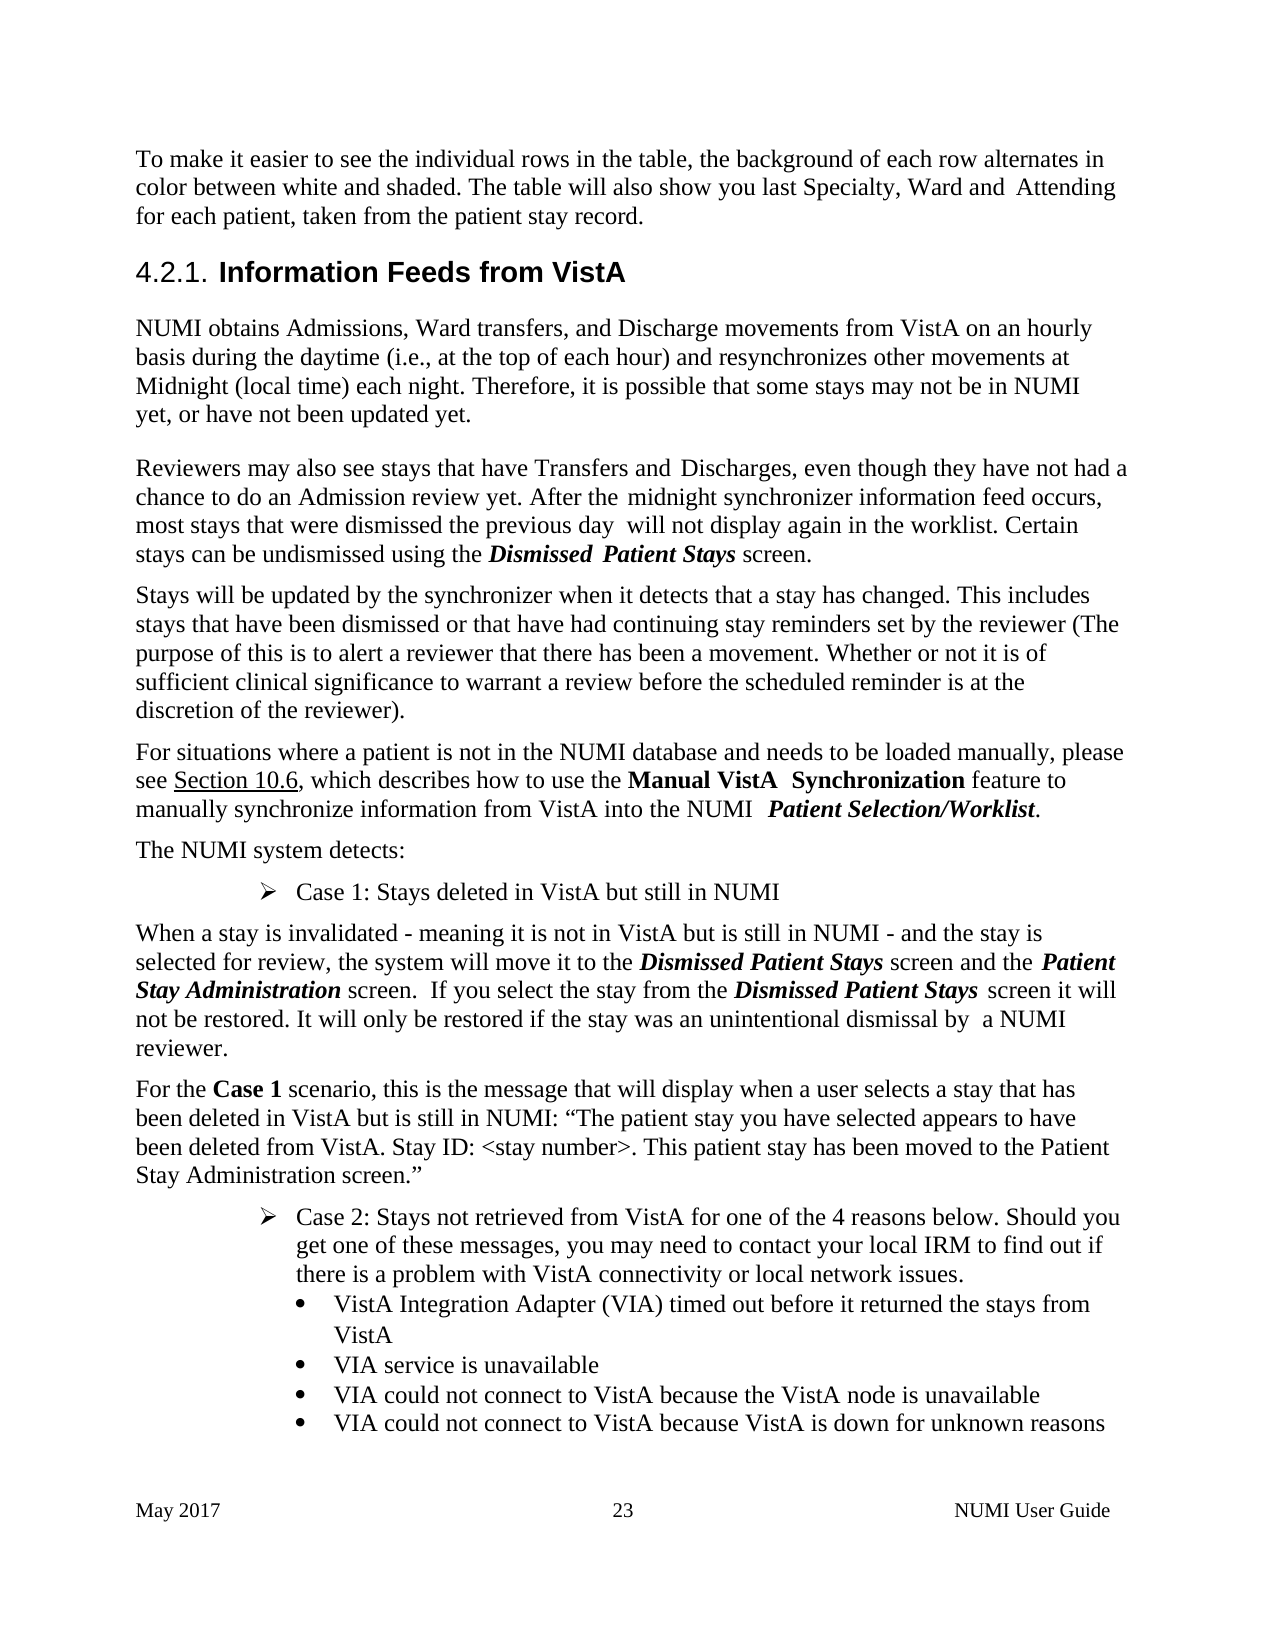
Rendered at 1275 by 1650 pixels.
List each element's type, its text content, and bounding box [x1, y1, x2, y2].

subtitle Information Feeds from VistA [135, 255, 1139, 288]
text When a stay is invalidated - meaning it is not in VistA but is still in NUMI - and the stay is selected for review, the system will move it to the Dismissed Patient Stays screen and the Patient Stay Administration screen. If you select the stay from the Dismissed Patient Stays screen it will not be restored. It will only be restored if the stay was an unintentional dismissal by a NUMI reviewer. [135, 918, 1127, 1062]
text For situations where a patient is not in the NUMI database and needs to be loaded manually, please see Section 10.6, which describes how to use the Manual VistA Synchronization feature to manually synchronize information from VistA into the NUMI Patient Selection/Worklist. [135, 737, 1124, 823]
text For the Case 1 scenario, this is the message that will display when a user selects a stay that has been deleted in VistA but is still in NUMI: “The patient stay you have selected appears to have been deleted from VistA. Stay ID: <stay number>. This patient stay has been moved to the Patient Stay Administration screen.” [135, 1074, 1127, 1189]
list VistA Integration Adapter (VIA) timed out before it returned the stays from VistA [296, 1288, 1139, 1349]
list VIA service is unavailable [296, 1349, 1139, 1380]
text NUMI obtains Admissions, Ward transfers, and Discharge movements from VistA on an hourly basis during the daytime (i.e., at the top of each hour) and resynchronizes other movements at Midnight (local time) each night. Therefore, it is possible that some stays may not be in NUMI yet, or have not been updated yet. [135, 313, 1128, 428]
list VIA could not connect to VistA because the VistA node is unavailable [296, 1380, 1139, 1408]
text The NUMI system detects: [135, 835, 1139, 864]
text To make it easier to see the individual rows in the table, the background of each row alternates in color between white and shaded. The table will also show you last Specialty, Ward and Attending for each patient, taken from the patient stay record. [135, 144, 1127, 230]
text Reviewers may also see stays that have Transfers and Discharges, even though they have not had a chance to do an Admission review yet. After the midnight synchronizer information feed occurs, most stays that were dismissed the previous day will not display again in the worklist. Certain stays can be undismissed using the Dismissed Patient Stays screen. [135, 453, 1128, 568]
text Stays will be updated by the synchronizer when it detects that a stay has changed. This includes stays that have been dismissed or that have had continuing stay reminders set by the reviewer (The purpose of this is to alert a reviewer that there has been a movement. Whether or not it is of sufficient clinical significance to warrant a review before the scheduled reminder is at the discretion of the reviewer). [135, 580, 1124, 724]
list Case 2: Stays not retrieved from VistA for one of the 4 reasons below. Should you get one of these messages, you may need to contact your local IRM to find out if there is a problem with VistA connectivity or local network issues. [258, 1202, 1139, 1288]
list Case 1: Stays deleted in VistA but still in NUMI [258, 877, 1139, 905]
list VIA could not connect to VistA because VistA is down for unknown reasons [296, 1408, 1139, 1437]
